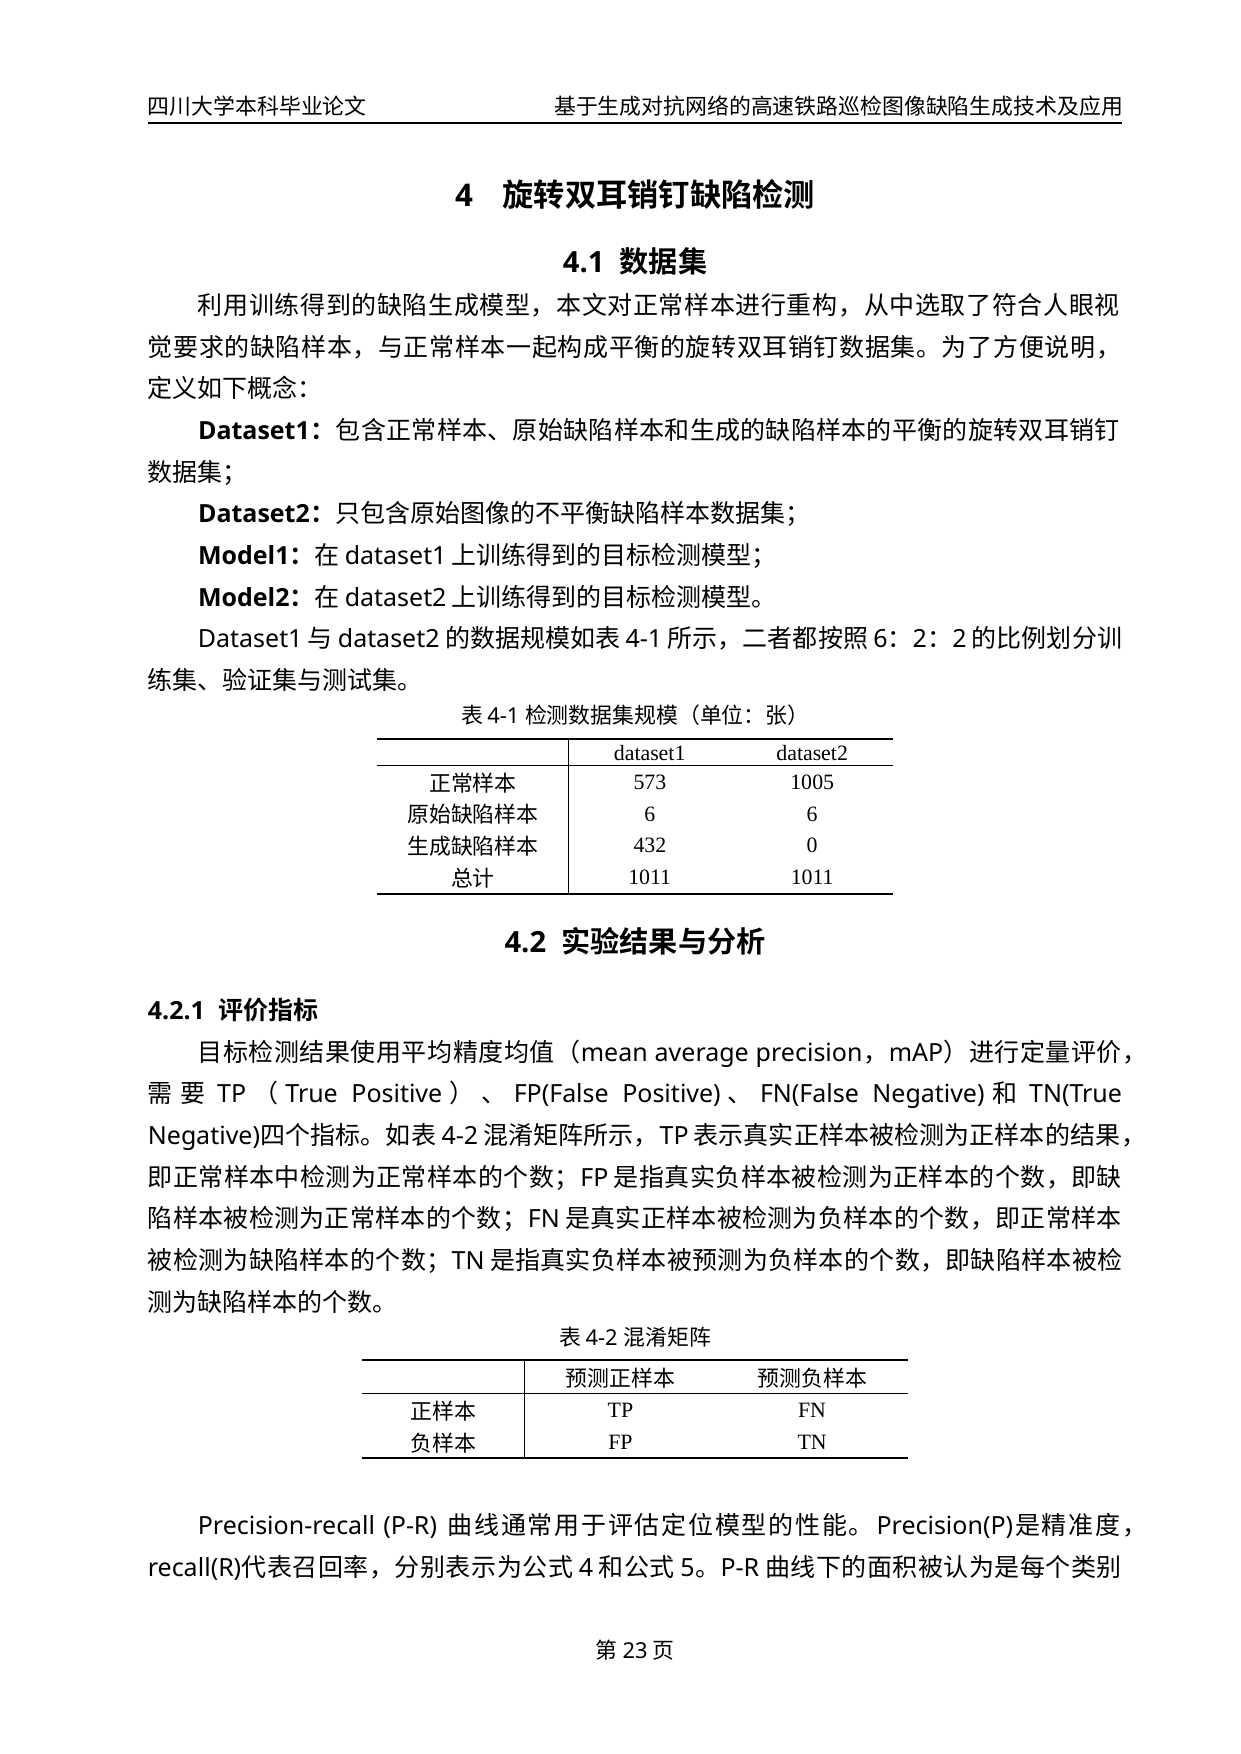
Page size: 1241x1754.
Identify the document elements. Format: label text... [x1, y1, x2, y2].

table_header dataset2 [731, 740, 893, 765]
table_cell 1011 [569, 861, 731, 892]
subtitle 旋转双耳销钉缺陷检测 [148, 173, 1122, 214]
table_cell 0 [731, 829, 893, 861]
table_cell FN [716, 1394, 908, 1426]
subtitle 4.2.1 评价指标 [148, 986, 1122, 1028]
table_cell FP [525, 1426, 716, 1457]
text Dataset1与dataset2的数据规模如表4-1所示，二者都按照6：2：2的比例划分训练集、验证集与测试集。 [148, 614, 1122, 698]
table_header 预测负样本 [716, 1361, 908, 1393]
text Model1：在dataset1上训练得到的目标检测模型； [148, 531, 1122, 573]
table_cell 573 [569, 766, 731, 797]
text Model2：在dataset2上训练得到的目标检测模型。 [148, 573, 1122, 614]
table_cell 原始缺陷样本 [377, 798, 568, 829]
table_cell 总计 [377, 861, 568, 892]
text 目标检测结果使用平均精度均值（mean average precision，mAP）进行定量评价，需要TP（True Positive）、FP(False Positive)、FN(False Negative)和TN(True Negative)四个指标。如表4-2混淆矩阵所示，TP表示真实正样本被检测为正样本的结果，即正常样本中检测为正常样本的个数；FP是指真实负样本被检测为正样本的个数，即缺陷样本被检测为正常样本的个数；FN是真实正样本被检测为负样本的个数，即正常样本被检测为缺陷样本的个数；TN是指真实负样本被预测为负样本的个数，即缺陷样本被检测为缺陷样本的个数。 [148, 1028, 1122, 1319]
table_header dataset1 [569, 740, 731, 765]
subtitle 4.2 实验结果与分析 [148, 919, 1122, 961]
table_cell 6 [569, 798, 731, 829]
text 表4-2 混淆矩阵 [148, 1319, 1122, 1351]
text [148, 1501, 1122, 1584]
table_header 预测正样本 [525, 1361, 716, 1393]
text 表4-1 检测数据集规模（单位：张） [148, 698, 1122, 729]
table_header [377, 740, 568, 765]
table_cell 432 [569, 829, 731, 861]
text Dataset1：包含正常样本、原始缺陷样本和生成的缺陷样本的平衡的旋转双耳销钉数据集； [148, 406, 1122, 489]
table_cell 负样本 [362, 1426, 524, 1457]
subtitle 4.1 数据集 [148, 239, 1122, 281]
table_cell TN [716, 1426, 908, 1457]
table_cell TP [525, 1394, 716, 1426]
table_cell 正样本 [362, 1394, 524, 1426]
table_cell 正常样本 [377, 766, 568, 797]
text 利用训练得到的缺陷生成模型，本文对正常样本进行重构，从中选取了符合人眼视觉要求的缺陷样本，与正常样本一起构成平衡的旋转双耳销钉数据集。为了方便说明，定义如下概念： [148, 281, 1122, 406]
table_cell 1011 [731, 861, 893, 892]
table_cell 6 [731, 798, 893, 829]
table_header [362, 1361, 524, 1393]
table_cell 1005 [731, 766, 893, 797]
text Dataset2：只包含原始图像的不平衡缺陷样本数据集； [148, 489, 1122, 531]
table_cell 生成缺陷样本 [377, 829, 568, 861]
